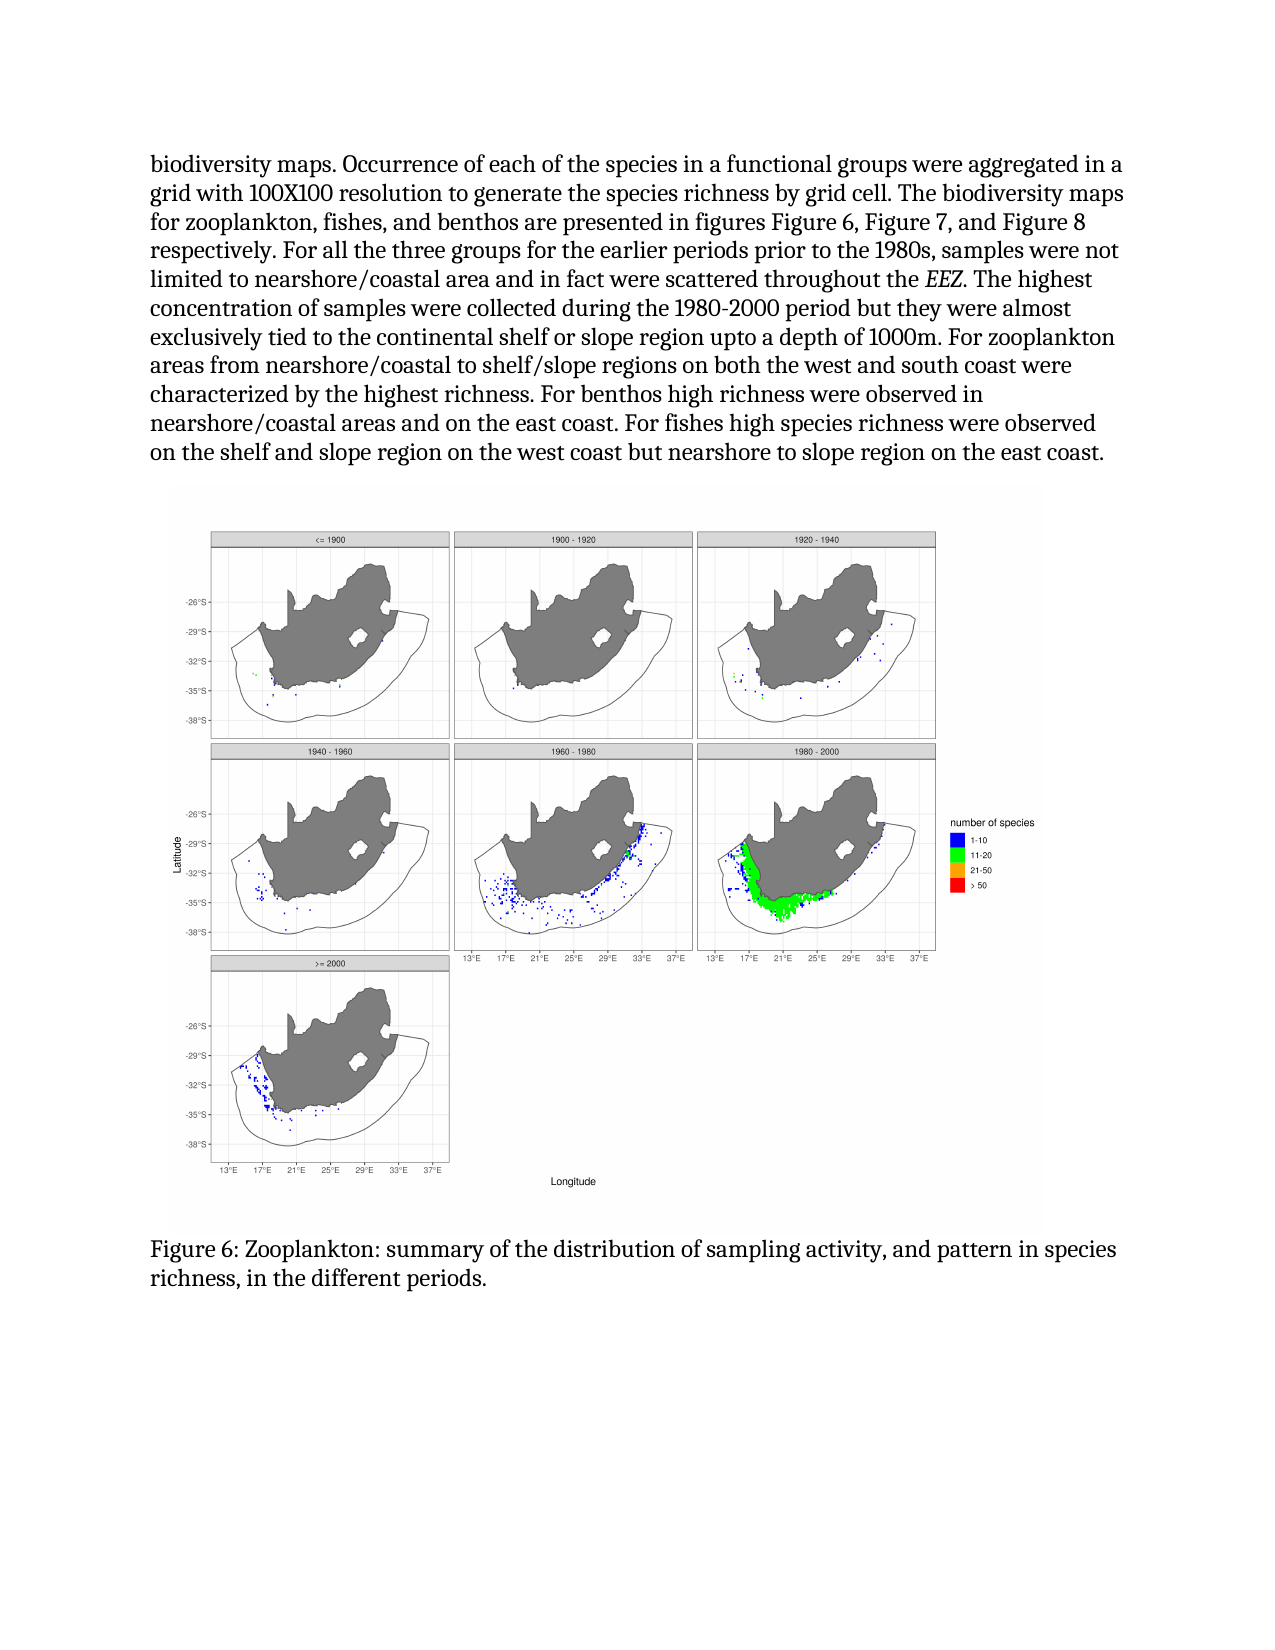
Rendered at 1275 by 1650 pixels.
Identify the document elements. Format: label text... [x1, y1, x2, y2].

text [150, 150, 1125, 466]
picture [168, 485, 1044, 1235]
